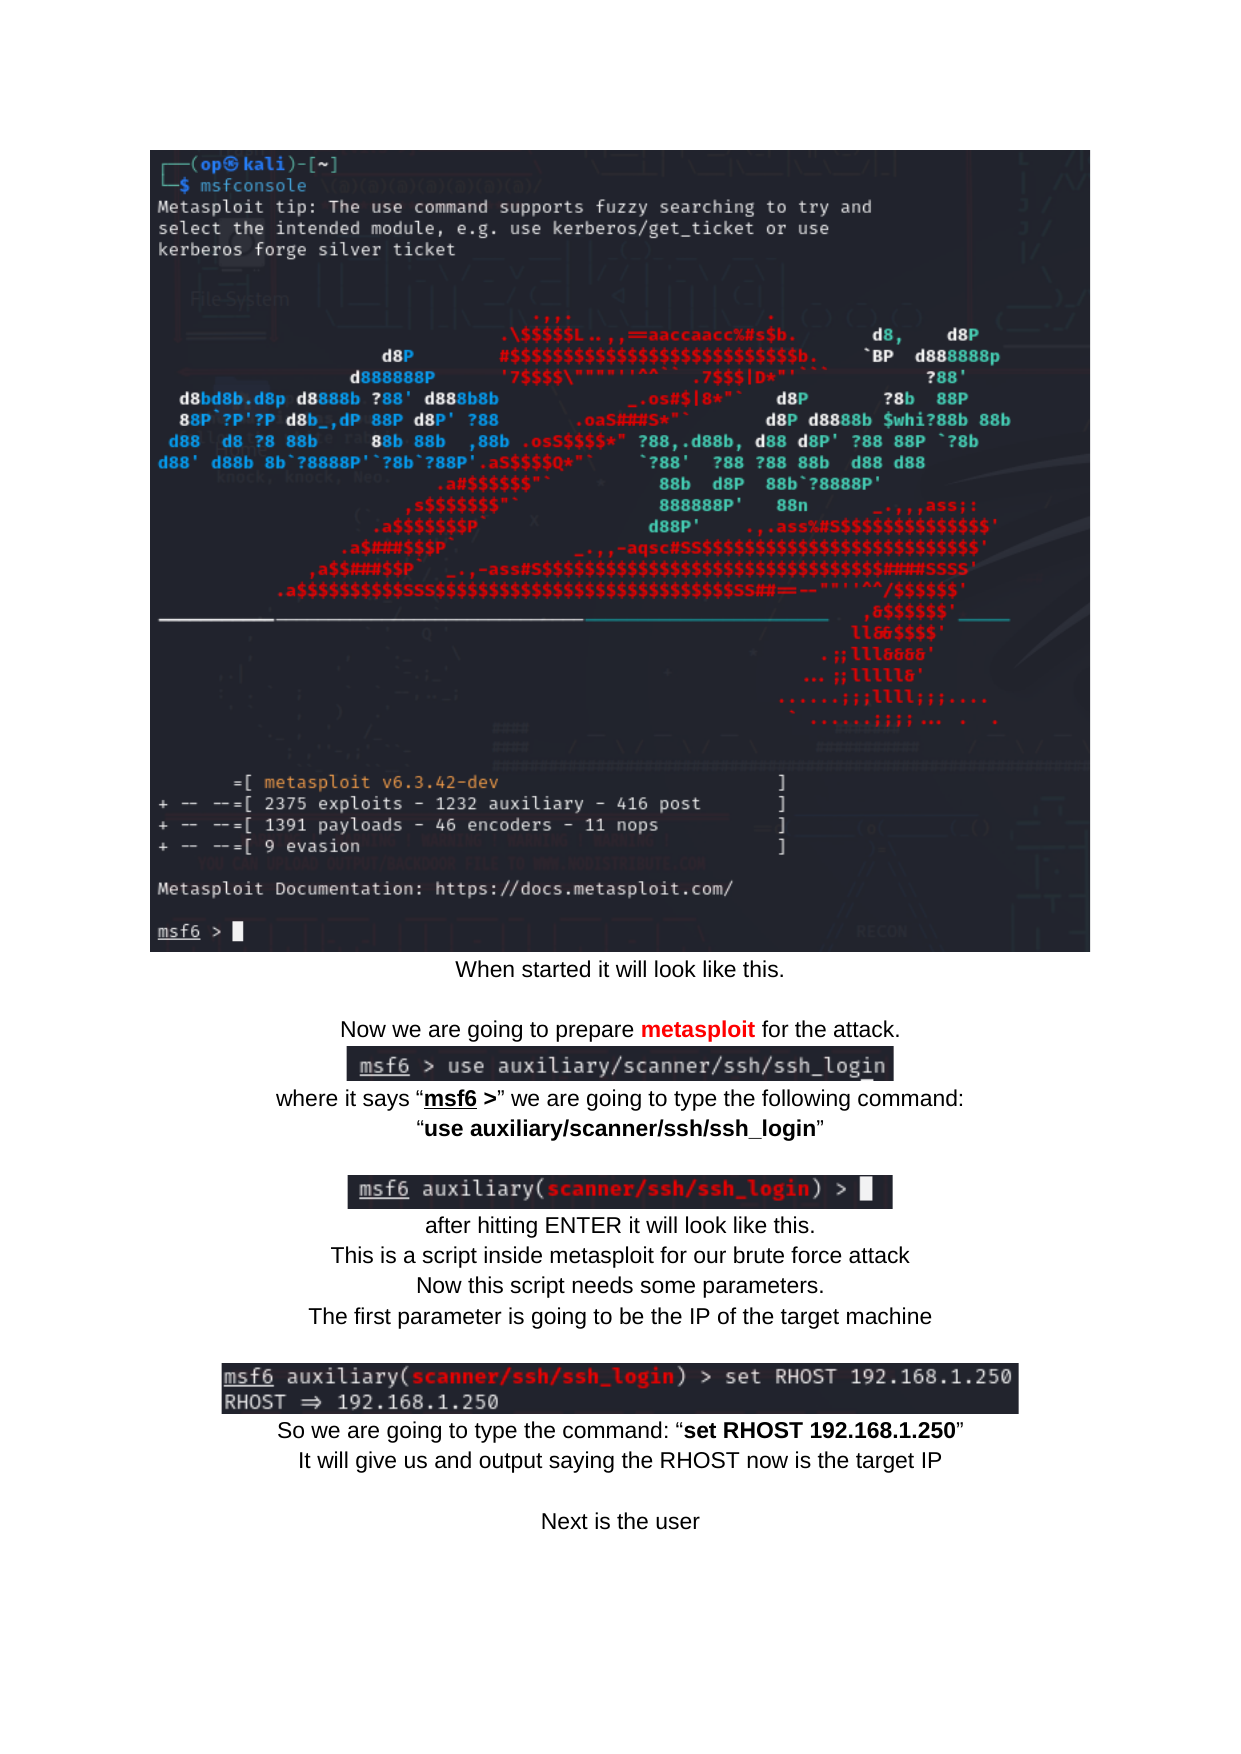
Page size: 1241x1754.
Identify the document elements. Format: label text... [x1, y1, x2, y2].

text after hitting ENTER it will look like this. [150, 1212, 1090, 1238]
text where it says “msf6 >” we are going to type the following command: [150, 1085, 1090, 1111]
text The first parameter is going to be the IP of the target machine [150, 1303, 1090, 1329]
text Now we are going to prepare metasploit for the attack. [150, 1016, 1090, 1043]
picture [347, 1175, 893, 1209]
picture [346, 1046, 894, 1081]
text So we are going to type the command: “set RHOST 192.168.1.250” It will give us and output saying the RHOST now is the target IP [150, 1417, 1090, 1473]
picture [150, 150, 1091, 952]
text This is a script inside metasploit for our brute force attack [150, 1242, 1090, 1269]
picture [221, 1363, 1019, 1414]
text Next is the user [150, 1508, 1090, 1534]
text Now this script needs some parameters. [150, 1272, 1090, 1299]
text “use auxiliary/scanner/ssh/ssh_login” [150, 1115, 1090, 1141]
text When started it will look like this. [150, 956, 1090, 982]
